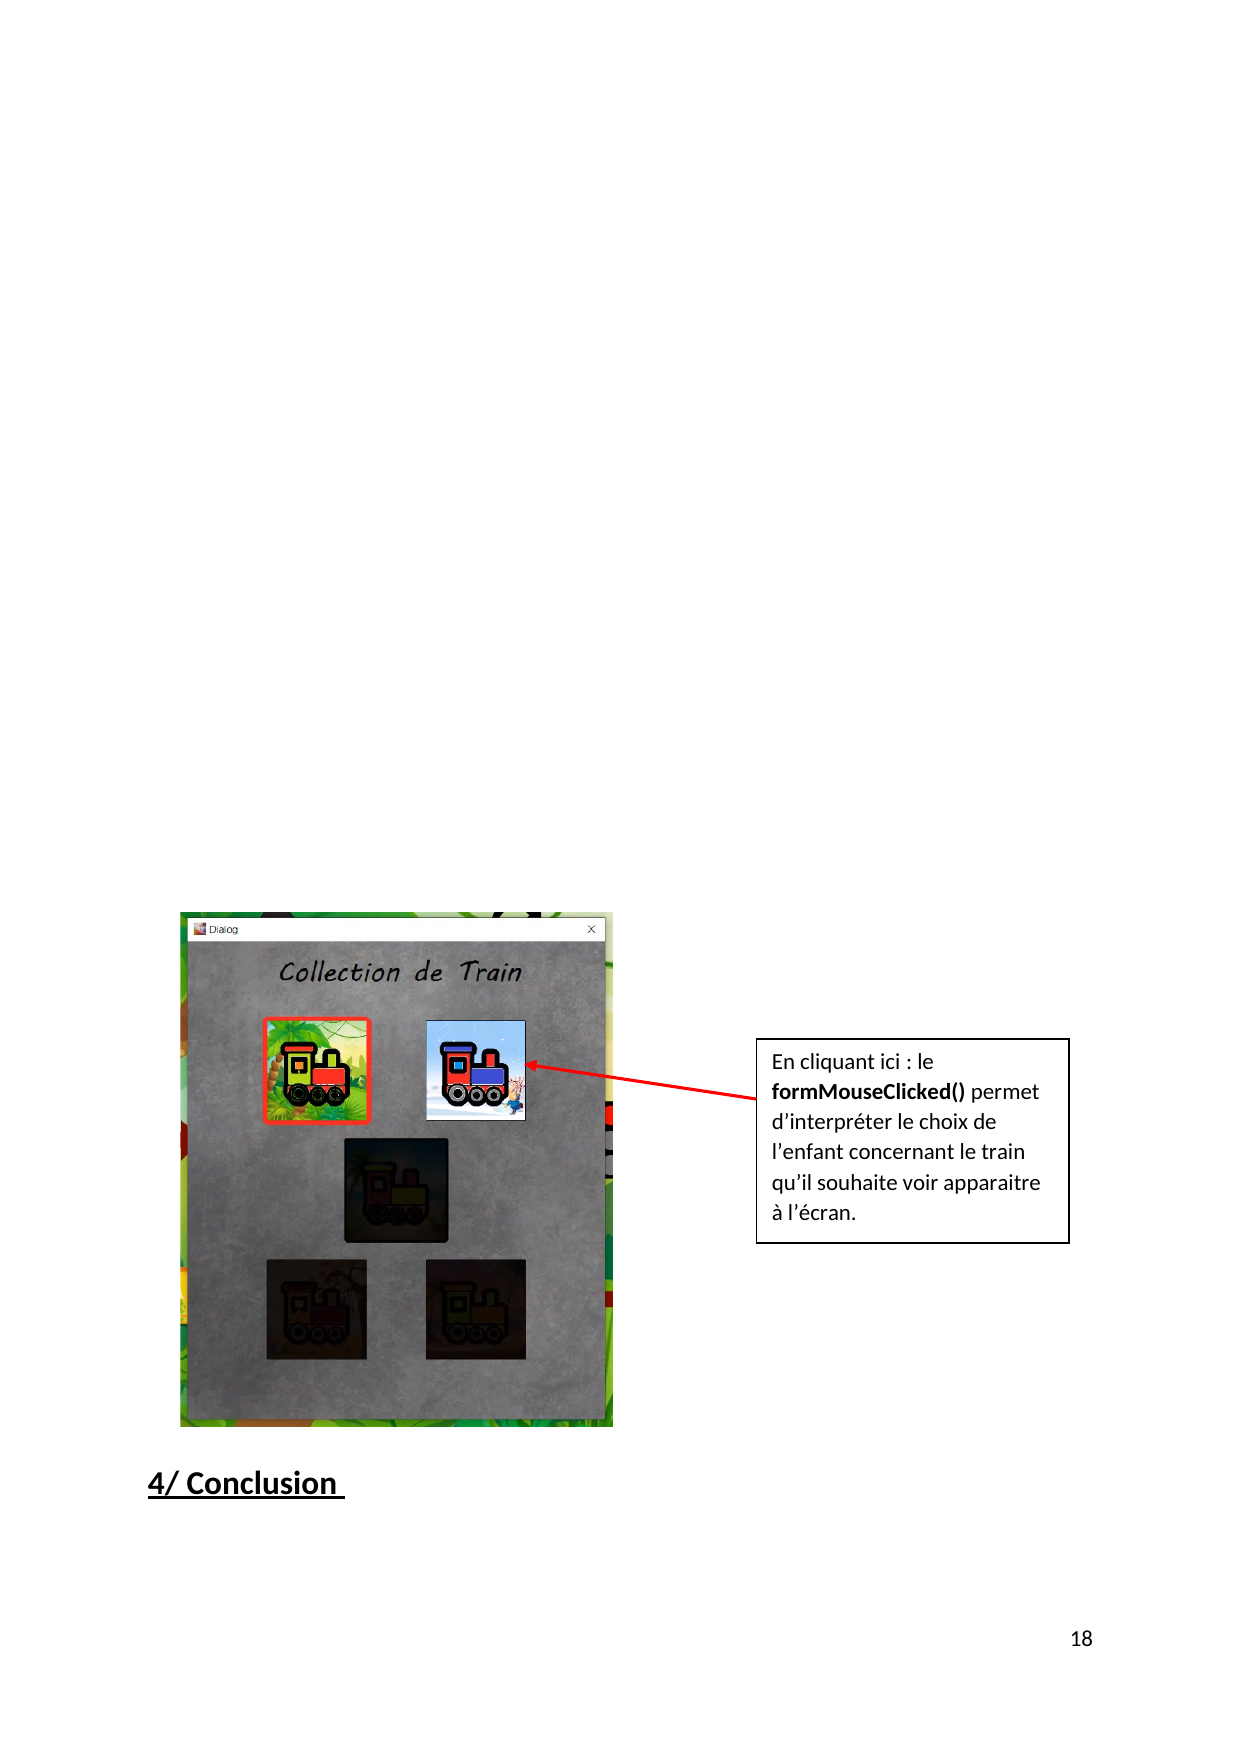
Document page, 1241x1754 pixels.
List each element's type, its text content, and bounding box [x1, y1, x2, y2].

picture [180, 912, 613, 1427]
subtitle 4/ Conclusion [148, 1462, 1093, 1502]
